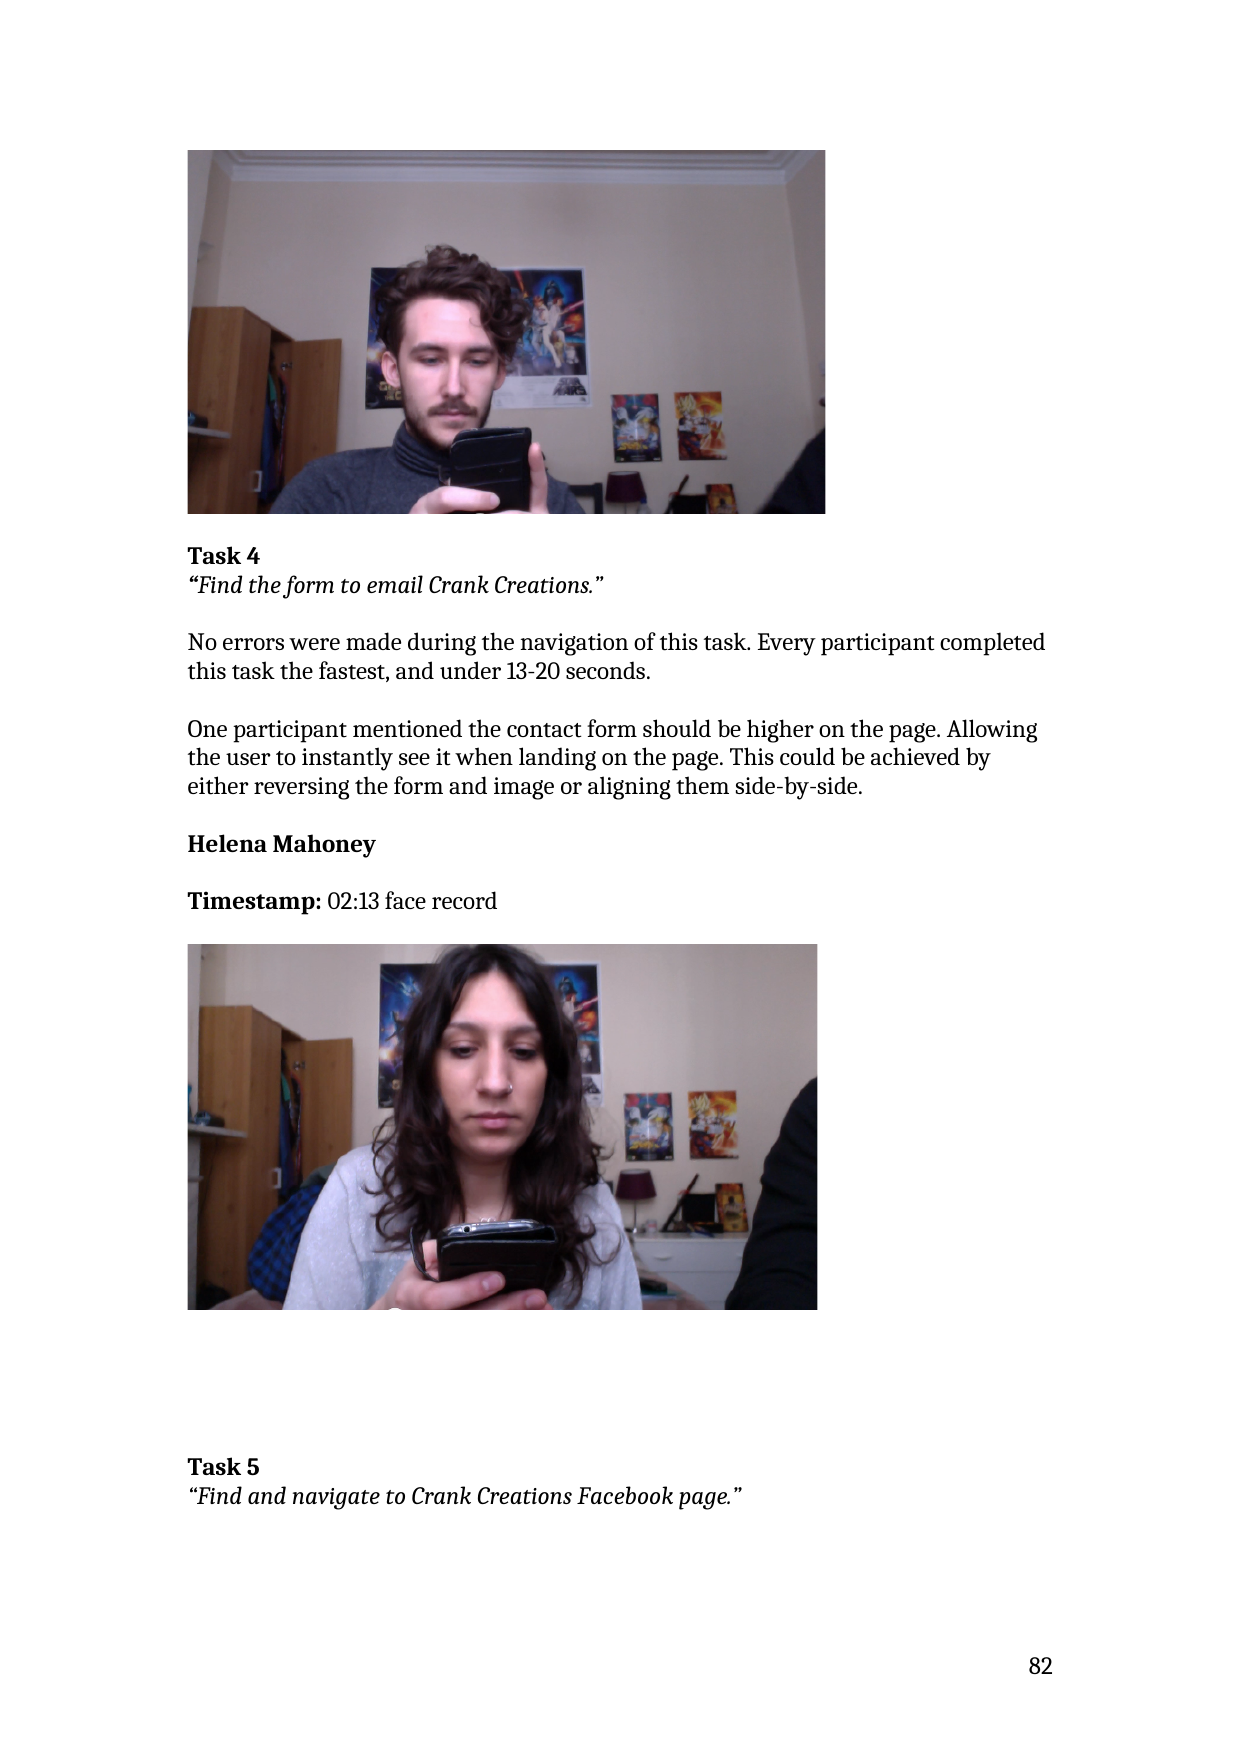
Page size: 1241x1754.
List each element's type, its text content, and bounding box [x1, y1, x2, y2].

text Helena Mahoney [187, 829, 1053, 858]
picture [187, 150, 826, 514]
picture [187, 944, 818, 1310]
text One participant mentioned the contact form should be higher on the page. Allowing the user to instantly see it when landing on the page. This could be achieved by either reversing the form and image or aligning them side-by-side. [187, 714, 1053, 801]
text “Find and navigate to Crank Creations Facebook page.” [187, 1482, 1053, 1511]
text Task 5 [187, 1453, 1053, 1482]
text Timestamp: 02:13 face record [187, 887, 1053, 916]
text Task 4 [187, 542, 1053, 571]
text No errors were made during the navigation of this task. Every participant completed this task the fastest, and under 13-20 seconds. [187, 628, 1053, 686]
text “Find the form to email Crank Creations.” [187, 571, 1053, 599]
